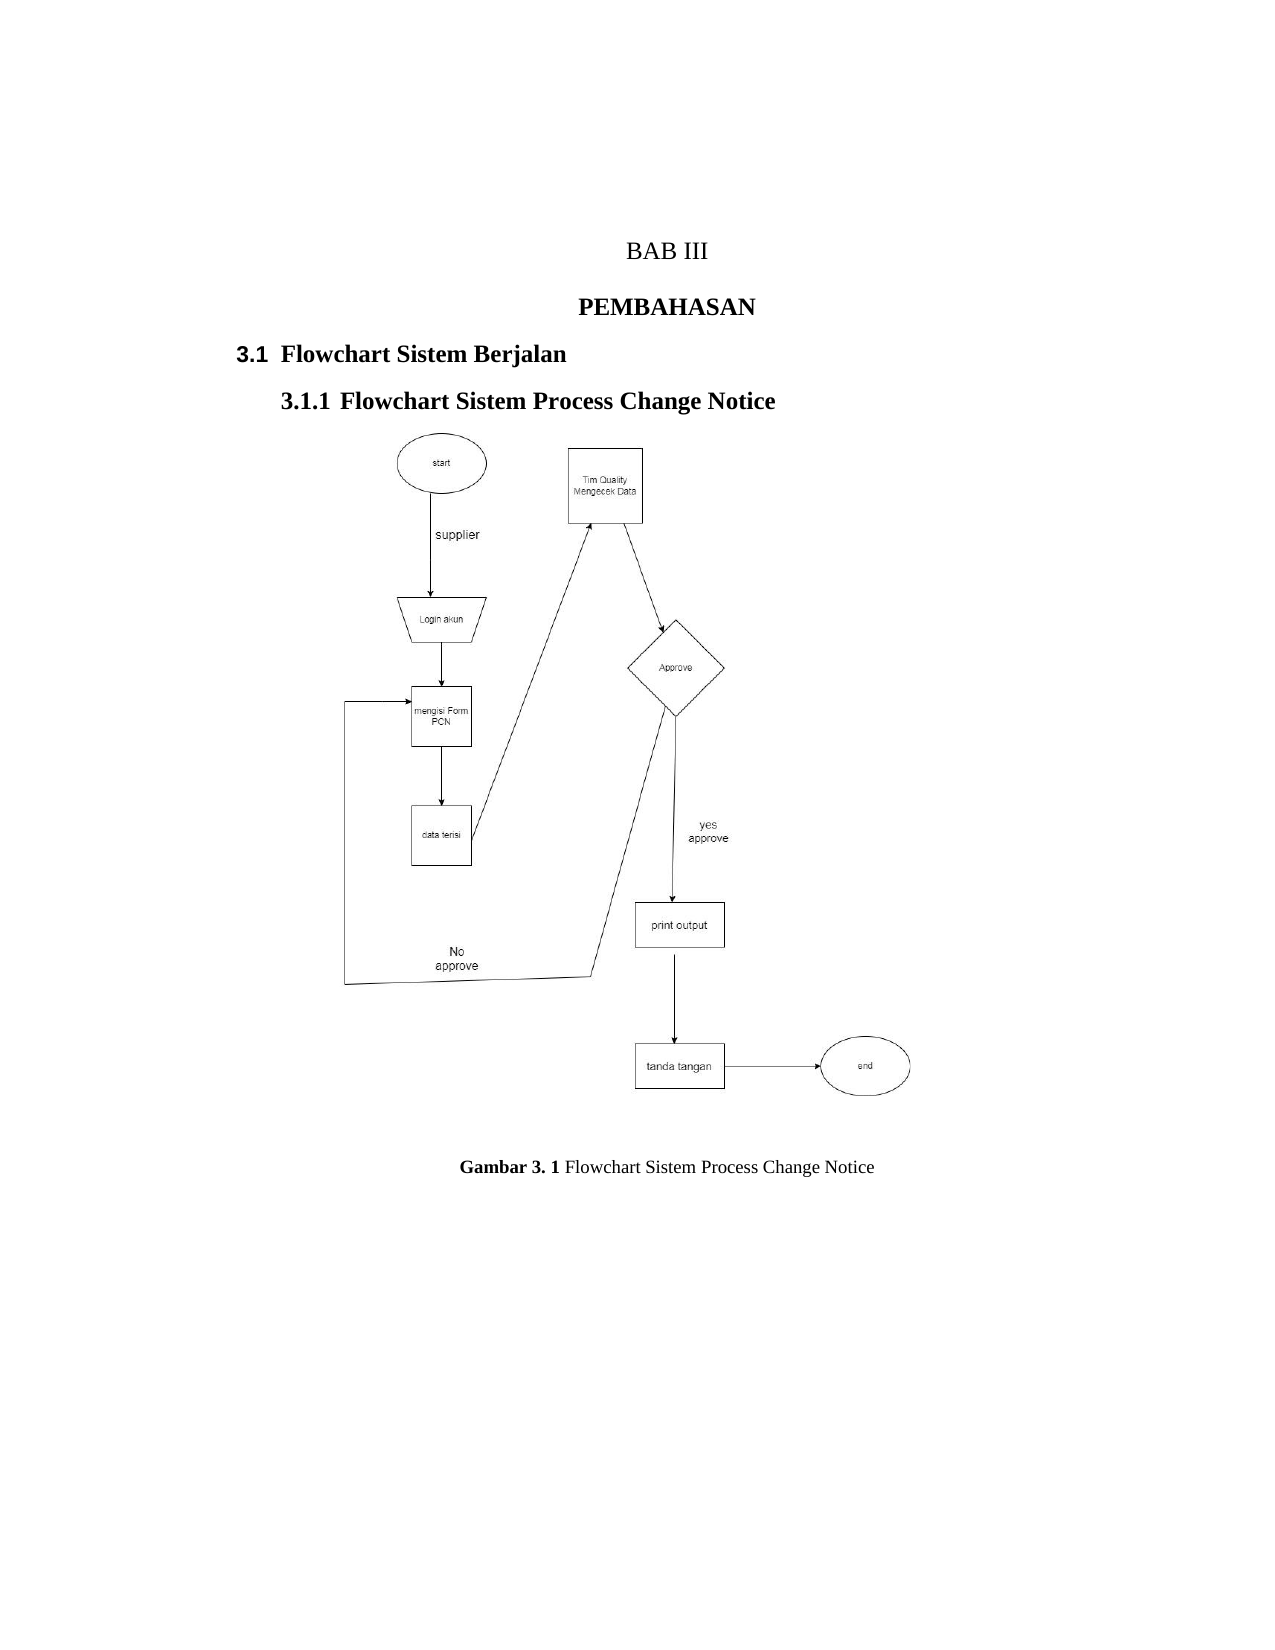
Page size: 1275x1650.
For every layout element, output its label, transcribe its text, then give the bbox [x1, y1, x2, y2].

picture [339, 433, 911, 1096]
subtitle BAB III [236, 236, 1098, 265]
text PEMBAHASAN [236, 292, 1098, 321]
list Flowchart Sistem Process Change Notice [281, 386, 1098, 415]
text Gambar 3. 1 Flowchart Sistem Process Change Notice [236, 1156, 1098, 1177]
list Flowchart Sistem Berjalan [236, 339, 1098, 368]
